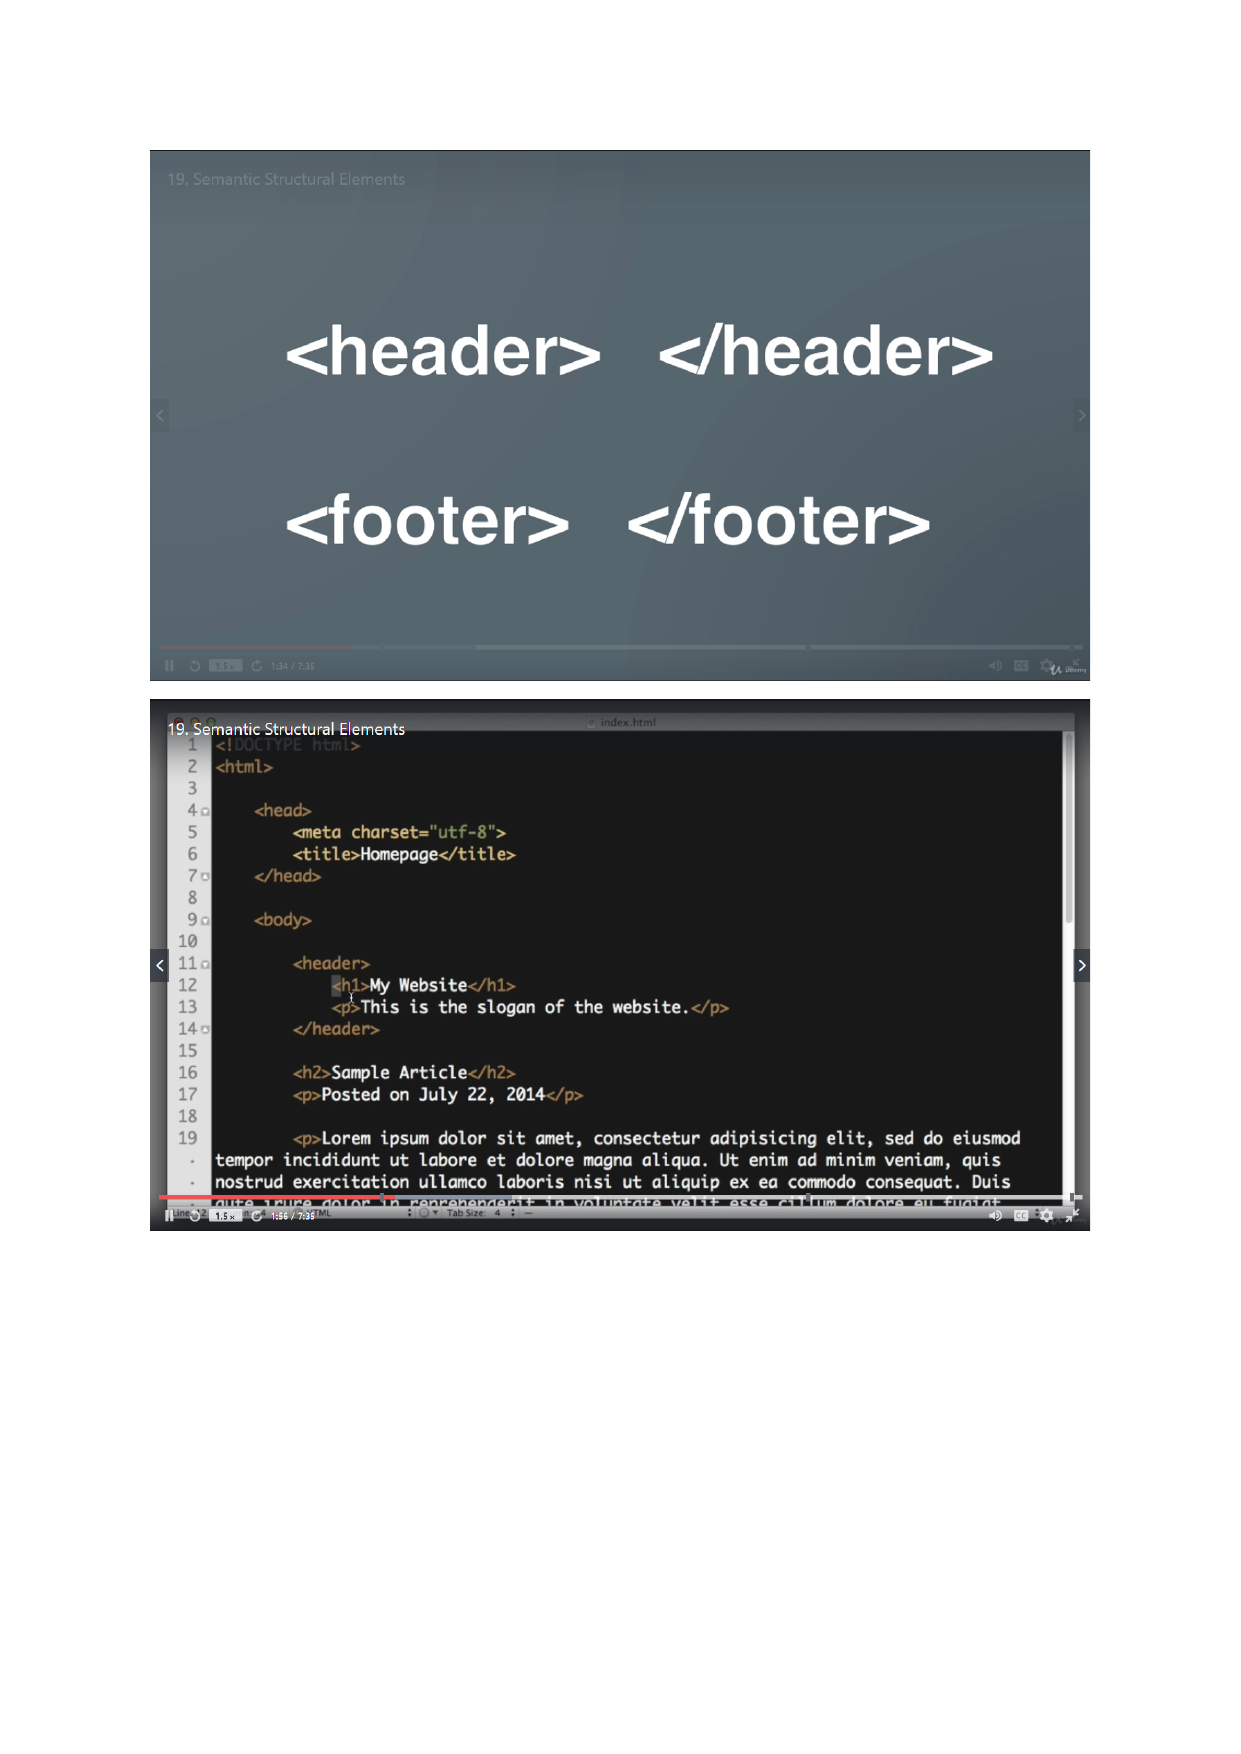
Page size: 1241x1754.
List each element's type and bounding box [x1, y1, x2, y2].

picture [150, 150, 1091, 681]
picture [150, 699, 1091, 1231]
